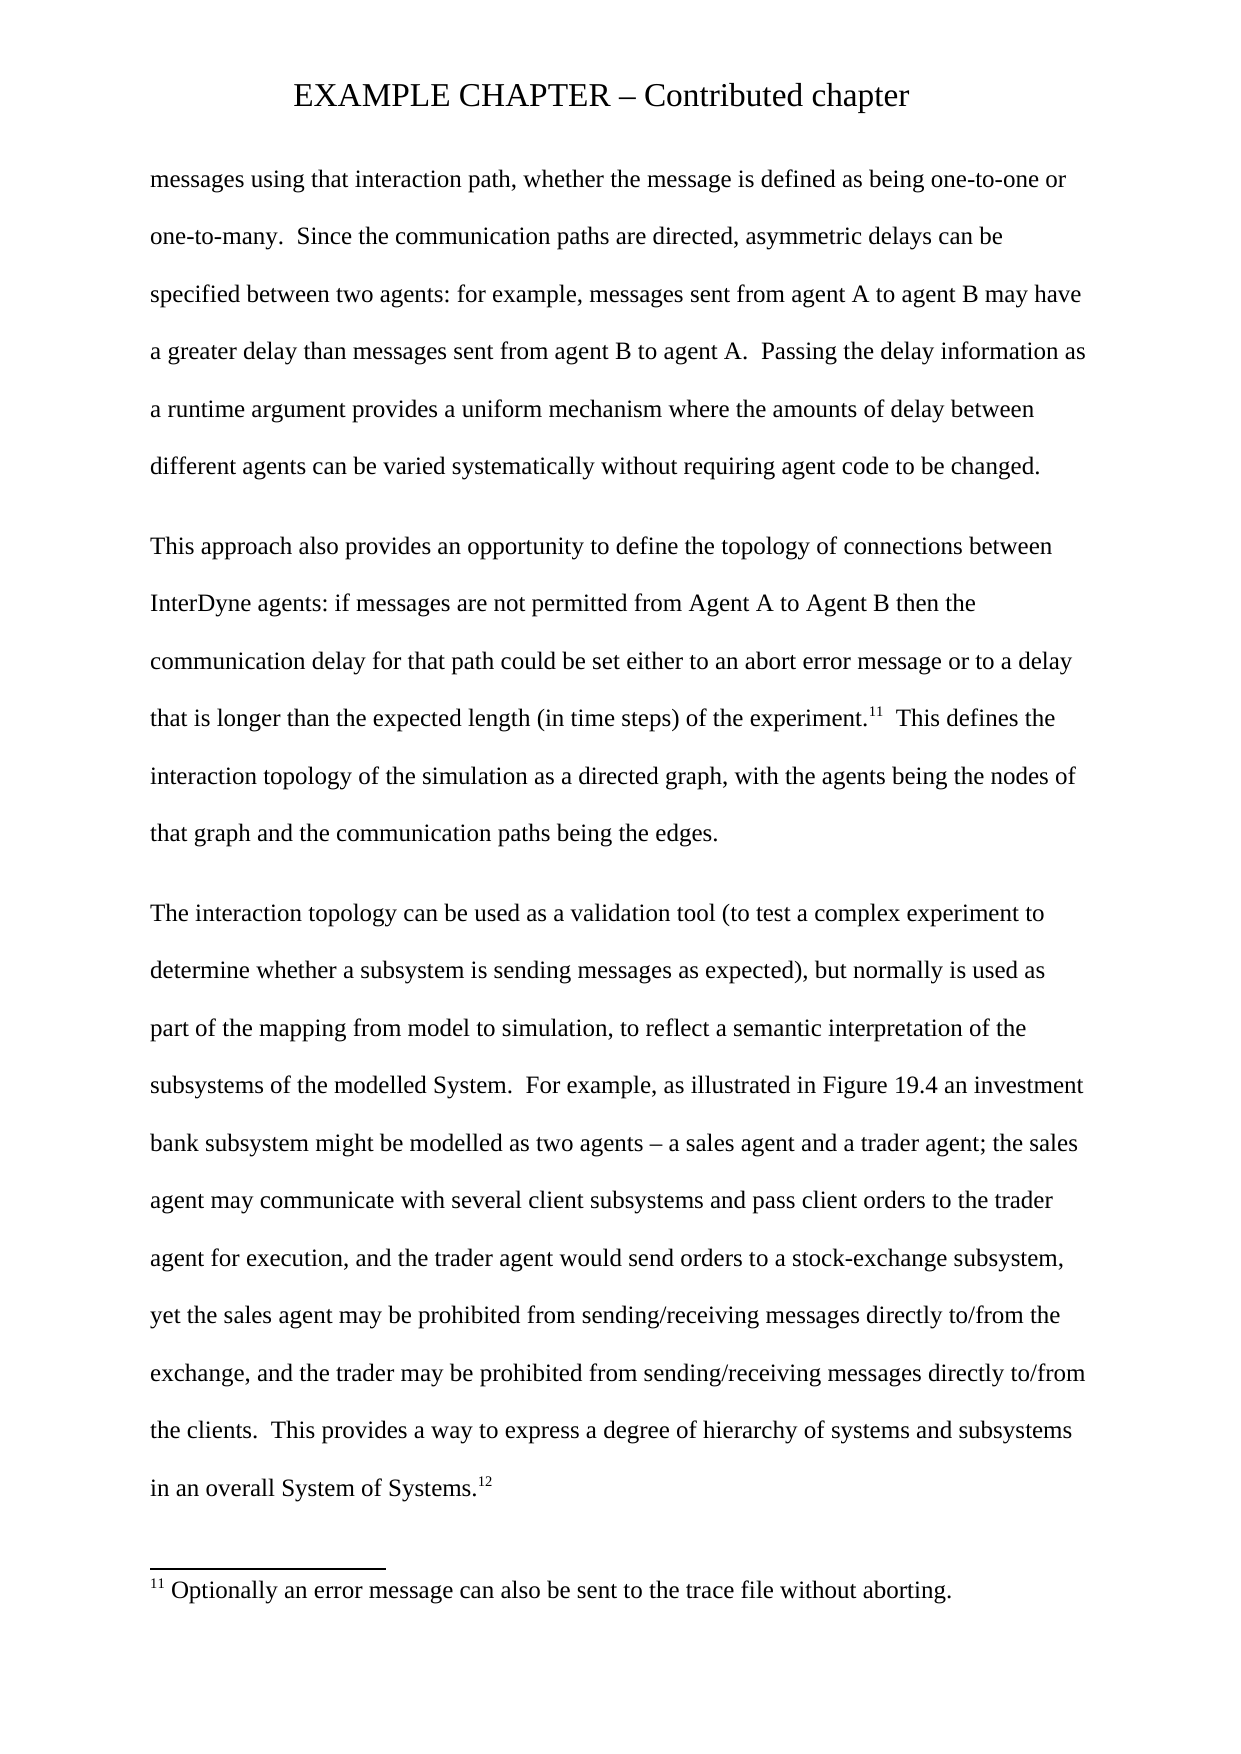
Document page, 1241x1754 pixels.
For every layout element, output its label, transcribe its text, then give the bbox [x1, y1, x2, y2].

text The interaction topology can be used as a validation tool (to test a complex experiment to determine whether a subsystem is sending messages as expected), but normally is used as part of the mapping from model to simulation, to reflect a semantic interpretation of the subsystems of the modelled System. For example, as illustrated in Figure 19.4 an investment bank subsystem might be modelled as two agents – a sales agent and a trader agent; the sales agent may communicate with several client subsystems and pass client orders to the trader agent for execution, and the trader agent would send orders to a stock-exchange subsystem, yet the sales agent may be prohibited from sending/receiving messages directly to/from the exchange, and the trader may be prohibited from sending/receiving messages directly to/from the clients. This provides a way to express a degree of hierarchy of systems and subsystems in an overall System of Systems. [150, 898, 1090, 1501]
text This approach also provides an opportunity to define the topology of connections between InterDyne agents: if messages are not permitted from Agent A to Agent B then the communication delay for that path could be set either to an abort error message or to a delay that is longer than the expected length (in time steps) of the experiment. This defines the interaction topology of the simulation as a directed graph, with the agents being the nodes of that graph and the communication paths being the edges. [150, 531, 1090, 847]
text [150, 164, 1090, 480]
